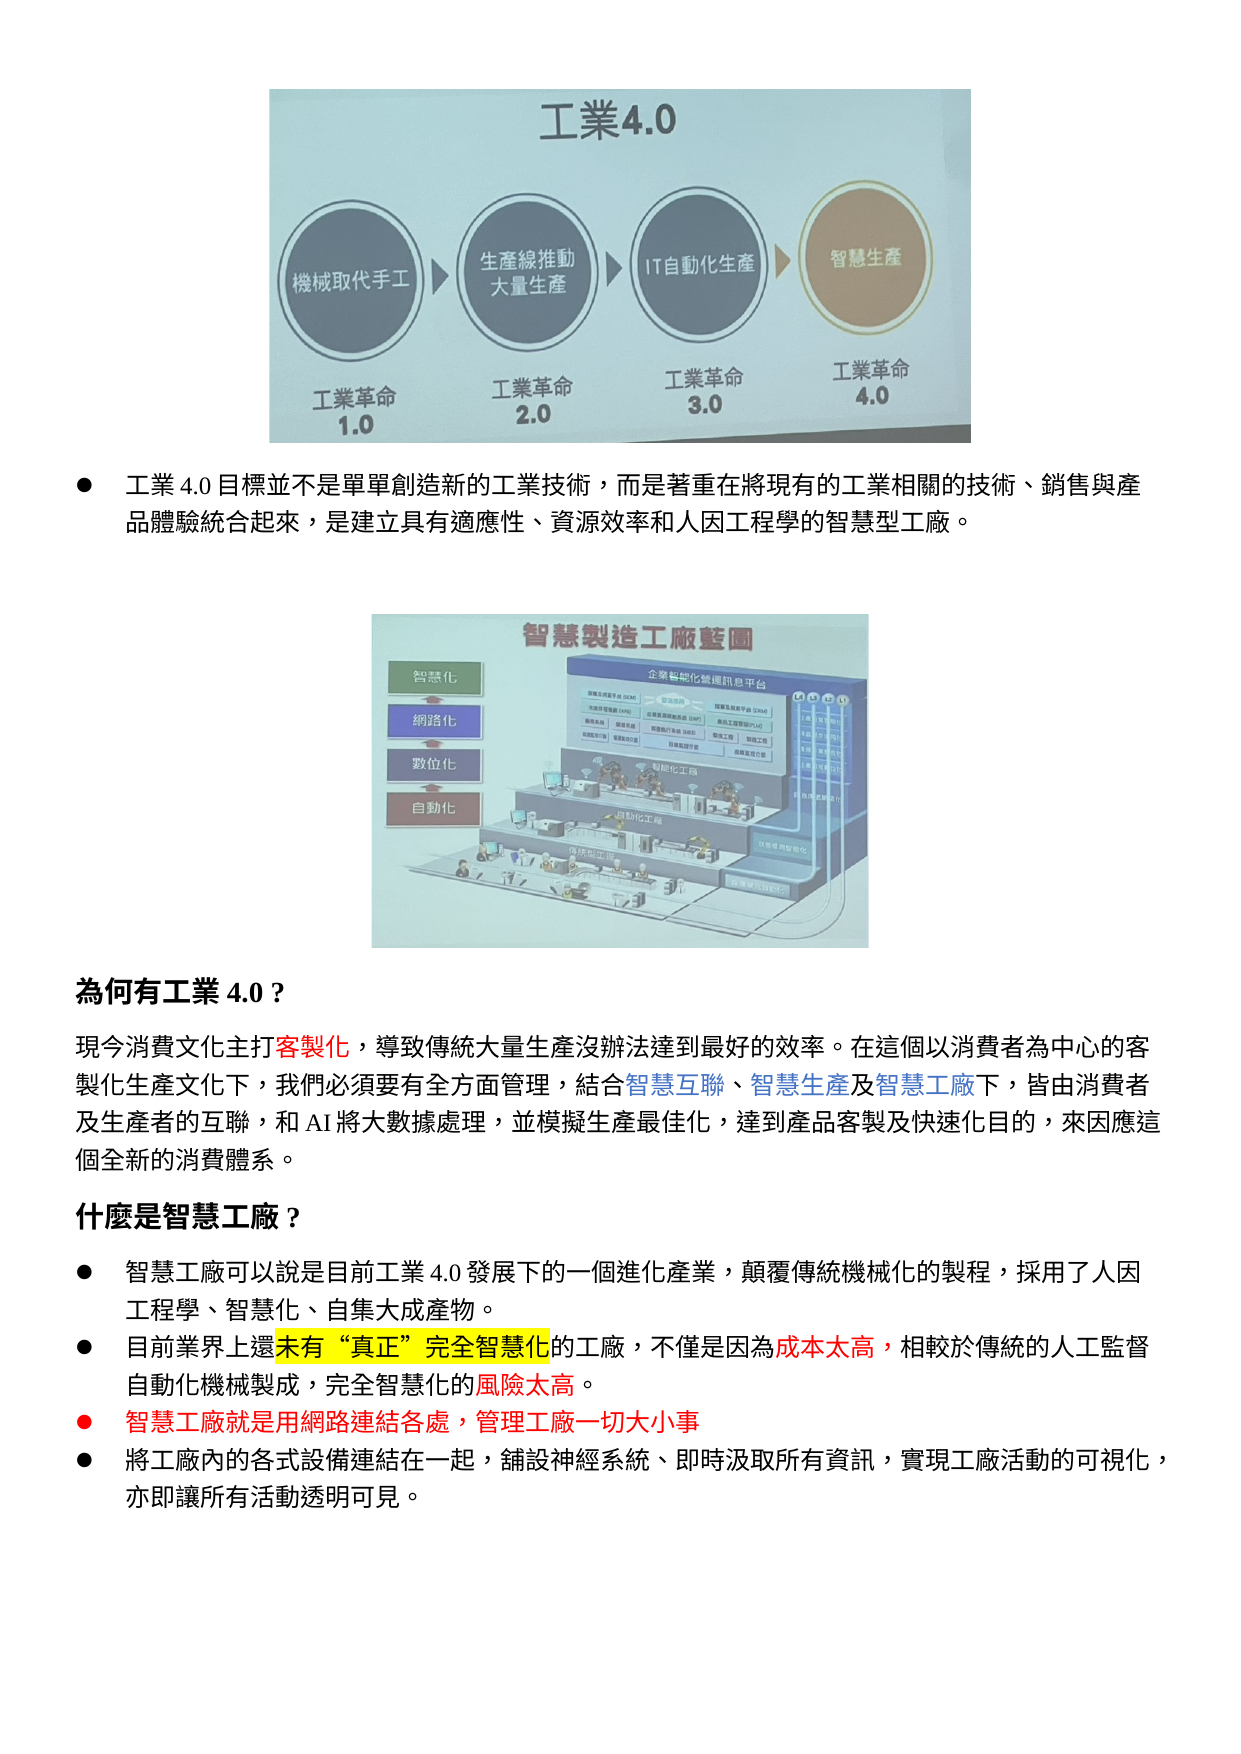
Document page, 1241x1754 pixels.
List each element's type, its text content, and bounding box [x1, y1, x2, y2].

text 現今消費文化主打客製化，導致傳統大量生產沒辦法達到最好的效率。在這個以消費者為中心的客製化生產文化下，我們必須要有全方面管理，結合智慧互聯、智慧生產及智慧工廠下，皆由消費者及生產者的互聯，和AI將大數據處理，並模擬生產最佳化，達到產品客製及快速化目的，來因應這個全新的消費體系。 [75, 1027, 1165, 1177]
picture [371, 614, 869, 948]
list 智慧工廠可以說是目前工業4.0發展下的一個進化產業，顛覆傳統機械化的製程，採用了人因工程學、智慧化、自集大成產物。 [75, 1252, 1165, 1327]
list 將工廠內的各式設備連結在一起，舖設神經系統、即時汲取所有資訊，實現工廠活動的可視化，亦即讓所有活動透明可見。 [75, 1439, 1165, 1514]
list 目前業界上還未有“真正”完全智慧化的工廠，不僅是因為成本太高，相較於傳統的人工監督自動化機械製成，完全智慧化的風險太高。 [75, 1327, 1165, 1402]
picture [269, 89, 971, 443]
list 智慧工廠就是用網路連結各處，管理工廠一切大小事 [75, 1402, 1165, 1439]
text 什麼是智慧工廠 ? [75, 1177, 1165, 1252]
text 為何有工業4.0 ? [75, 952, 1165, 1027]
list 工業4.0目標並不是單單創造新的工業技術，而是著重在將現有的工業相關的技術、銷售與產品體驗統合起來，是建立具有適應性、資源效率和人因工程學的智慧型工廠。 [75, 464, 1165, 539]
